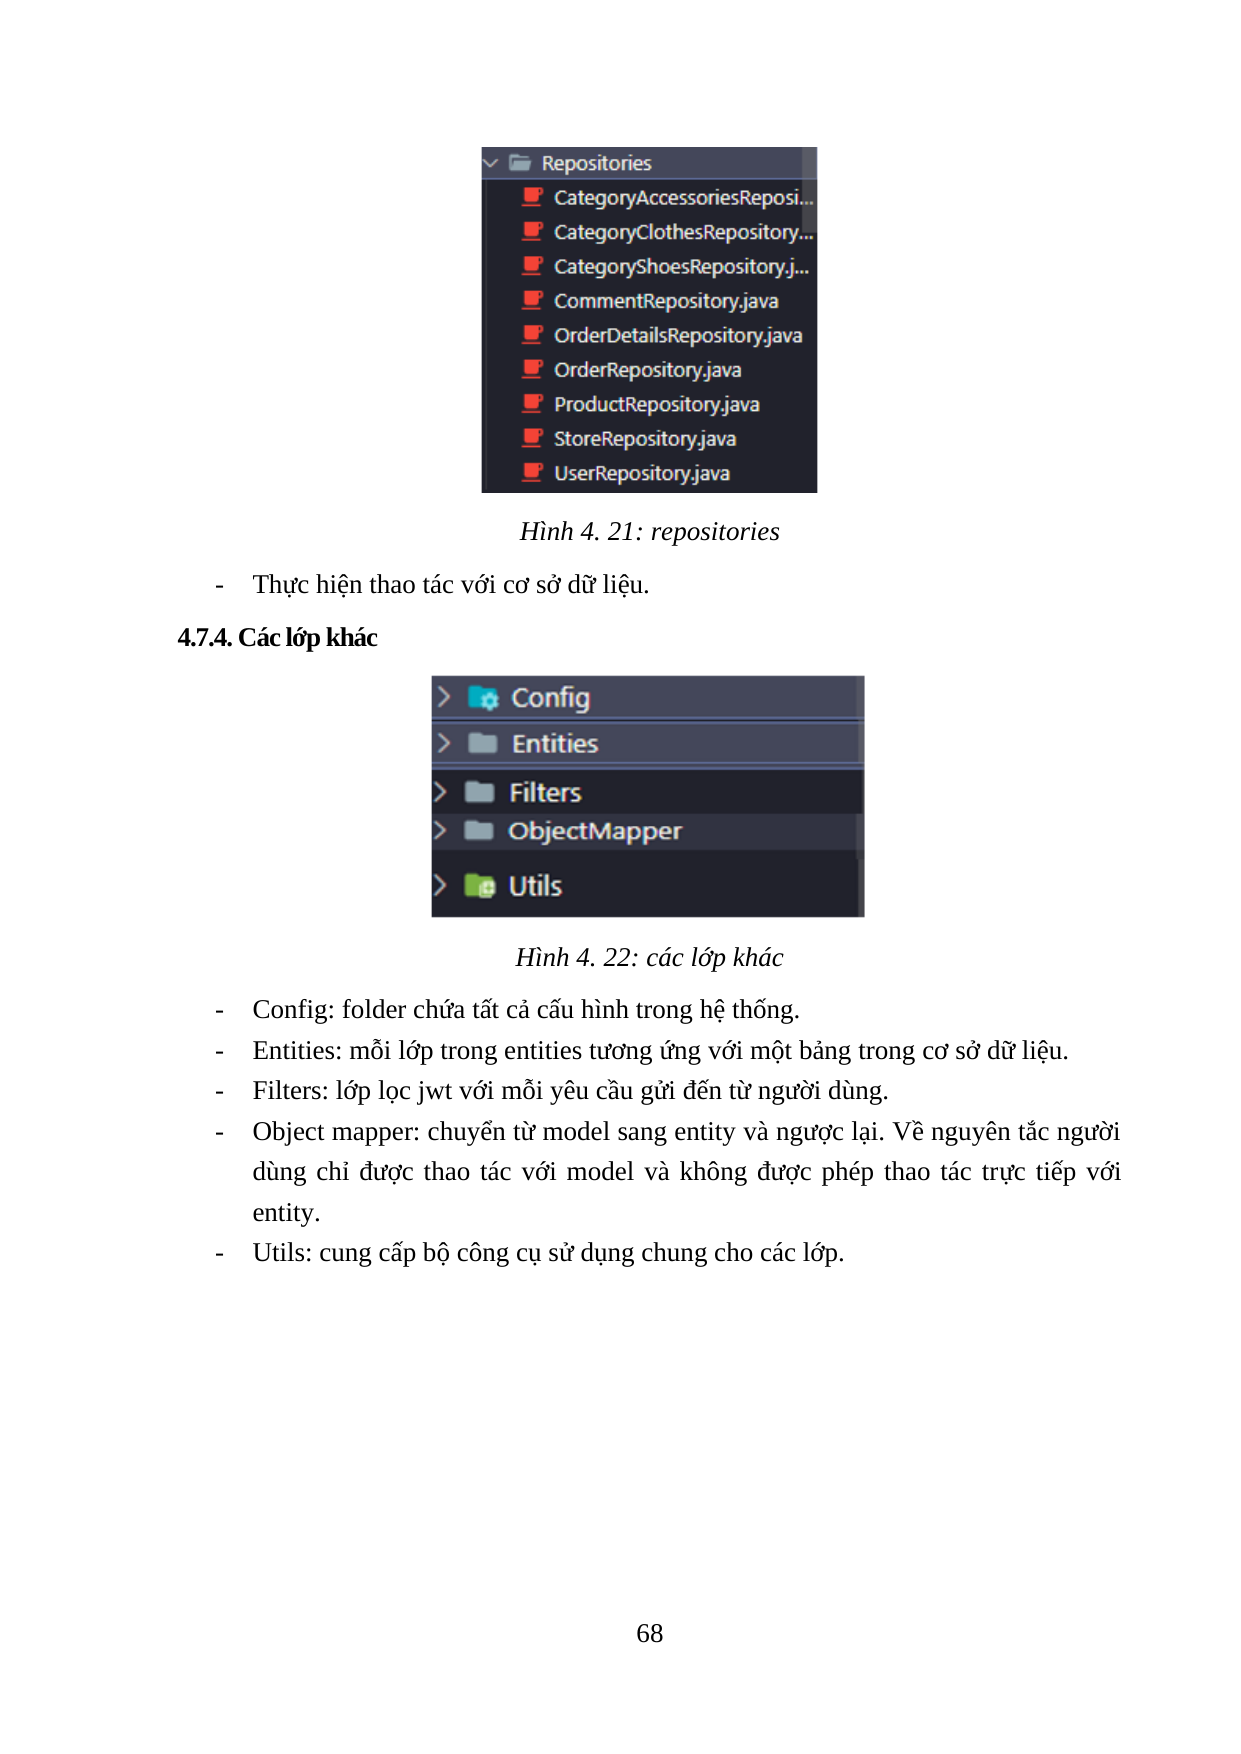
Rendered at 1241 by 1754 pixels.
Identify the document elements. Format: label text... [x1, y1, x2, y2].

text Hình 4. 22: các lớp khác [177, 941, 1122, 972]
picture [431, 673, 868, 919]
list Entities: mỗi lớp trong entities tương ứng với một bảng trong cơ sở dữ liệu. [215, 1034, 1122, 1065]
list Thực hiện thao tác với cơ sở dữ liệu. [215, 568, 1122, 599]
picture [481, 147, 818, 493]
title 4.7.4. Các lớp khác [177, 621, 1122, 652]
text Hình 4. 21: repositories [177, 515, 1122, 546]
list Object mapper: chuyển từ model sang entity và ngược lại. Về nguyên tắc người dùng chỉ được thao tác với model và không được phép thao tác trực tiếp với entity. [215, 1115, 1122, 1227]
list Utils: cung cấp bộ công cụ sử dụng chung cho các lớp. [215, 1236, 1122, 1267]
list Config: folder chứa tất cả cấu hình trong hệ thống. [215, 993, 1122, 1025]
list Filters: lớp lọc jwt với mỗi yêu cầu gửi đến từ người dùng. [215, 1074, 1122, 1106]
